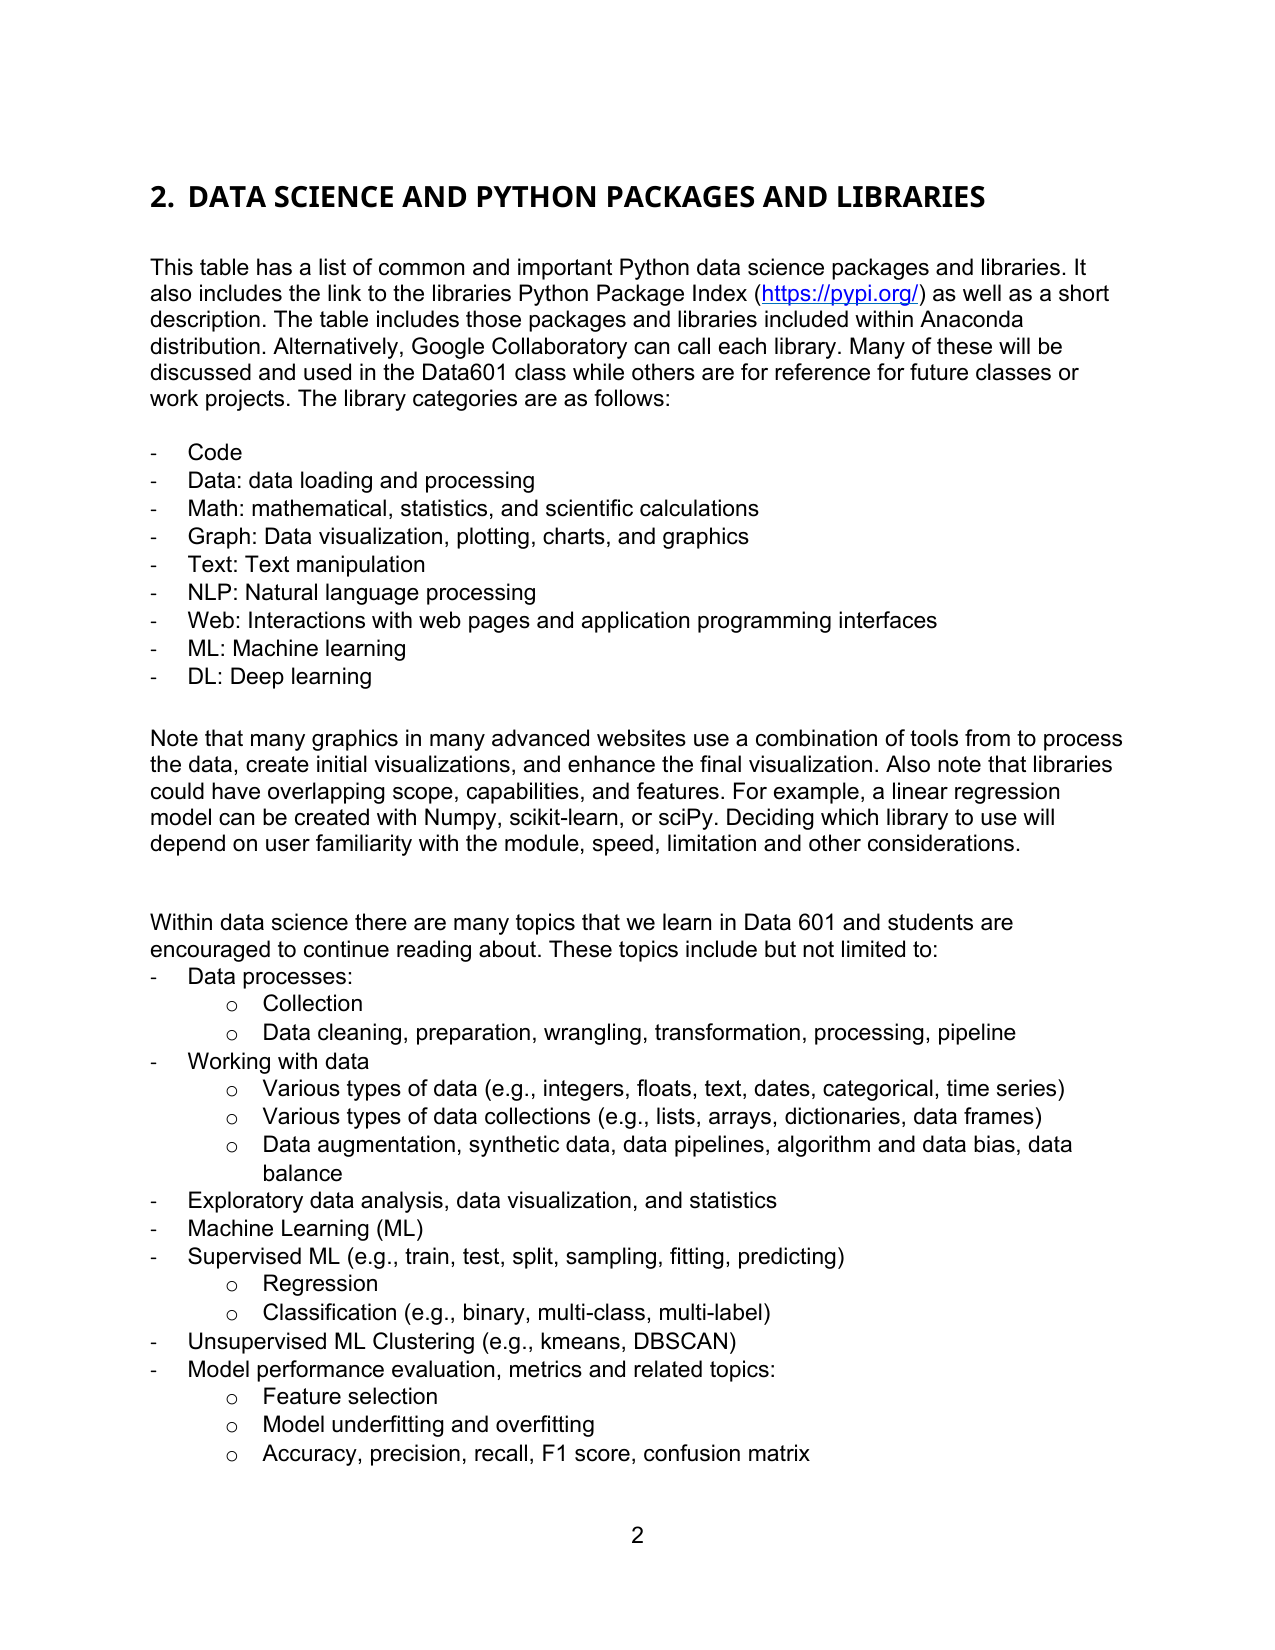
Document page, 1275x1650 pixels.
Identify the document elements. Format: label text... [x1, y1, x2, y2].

list Math: mathematical, statistics, and scientific calculations [150, 494, 1125, 522]
list Model underfitting and overfitting [225, 1411, 1125, 1439]
list Machine Learning (ML) [150, 1214, 1125, 1242]
list Text: Text manipulation [150, 550, 1125, 578]
list Working with data [150, 1047, 1125, 1075]
list Regression [225, 1270, 1125, 1298]
list NLP: Natural language processing [150, 578, 1125, 606]
list Collection [225, 990, 1125, 1018]
list DL: Deep learning [150, 662, 1125, 690]
list Classification (e.g., binary, multi-class, multi-label) [225, 1298, 1125, 1327]
list Data: data loading and processing [150, 466, 1125, 494]
text Within data science there are many topics that we learn in Data 601 and students are encouraged to continue reading about. These topics include but not limited to: [150, 909, 1125, 962]
list Exploratory data analysis, data visualization, and statistics [150, 1186, 1125, 1214]
list Code [150, 438, 1125, 466]
text This table has a list of common and important Python data science packages and libraries. It also includes the link to the libraries Python Package Index (https://pypi.org/) as well as a short description. The table includes those packages and libraries included within Anaconda distribution. Alternatively, Google Collaboratory can call each library. Many of these will be discussed and used in the Data601 class while others are for reference for future classes or work projects. The library categories are as follows: [150, 253, 1125, 412]
list Accuracy, precision, recall, F1 score, confusion matrix [225, 1439, 1125, 1468]
list Model performance evaluation, metrics and related topics: [150, 1355, 1125, 1383]
text Note that many graphics in many advanced websites use a combination of tools from to process the data, create initial visualizations, and enhance the final visualization. Also note that libraries could have overlapping scope, capabilities, and features. For example, a linear regression model can be created with Numpy, scikit-learn, or sciPy. Deciding which library to use will depend on user familiarity with the module, speed, limitation and other considerations. [150, 725, 1125, 857]
list Various types of data collections (e.g., lists, arrays, dictionaries, data frames) [225, 1103, 1125, 1131]
list Various types of data (e.g., integers, floats, text, dates, categorical, time series) [225, 1075, 1125, 1103]
subtitle Data Science and Python Packages and Libraries [150, 176, 1125, 216]
list Feature selection [225, 1383, 1125, 1411]
list Data augmentation, synthetic data, data pipelines, algorithm and data bias, data balance [225, 1131, 1125, 1186]
list Graph: Data visualization, plotting, charts, and graphics [150, 522, 1125, 550]
list Data processes: [150, 962, 1125, 990]
list ML: Machine learning [150, 634, 1125, 662]
list Data cleaning, preparation, wrangling, transformation, processing, pipeline [225, 1018, 1125, 1047]
list Supervised ML (e.g., train, test, split, sampling, fitting, predicting) [150, 1242, 1125, 1270]
list Web: Interactions with web pages and application programming interfaces [150, 606, 1125, 634]
list Unsupervised ML Clustering (e.g., kmeans, DBSCAN) [150, 1327, 1125, 1355]
